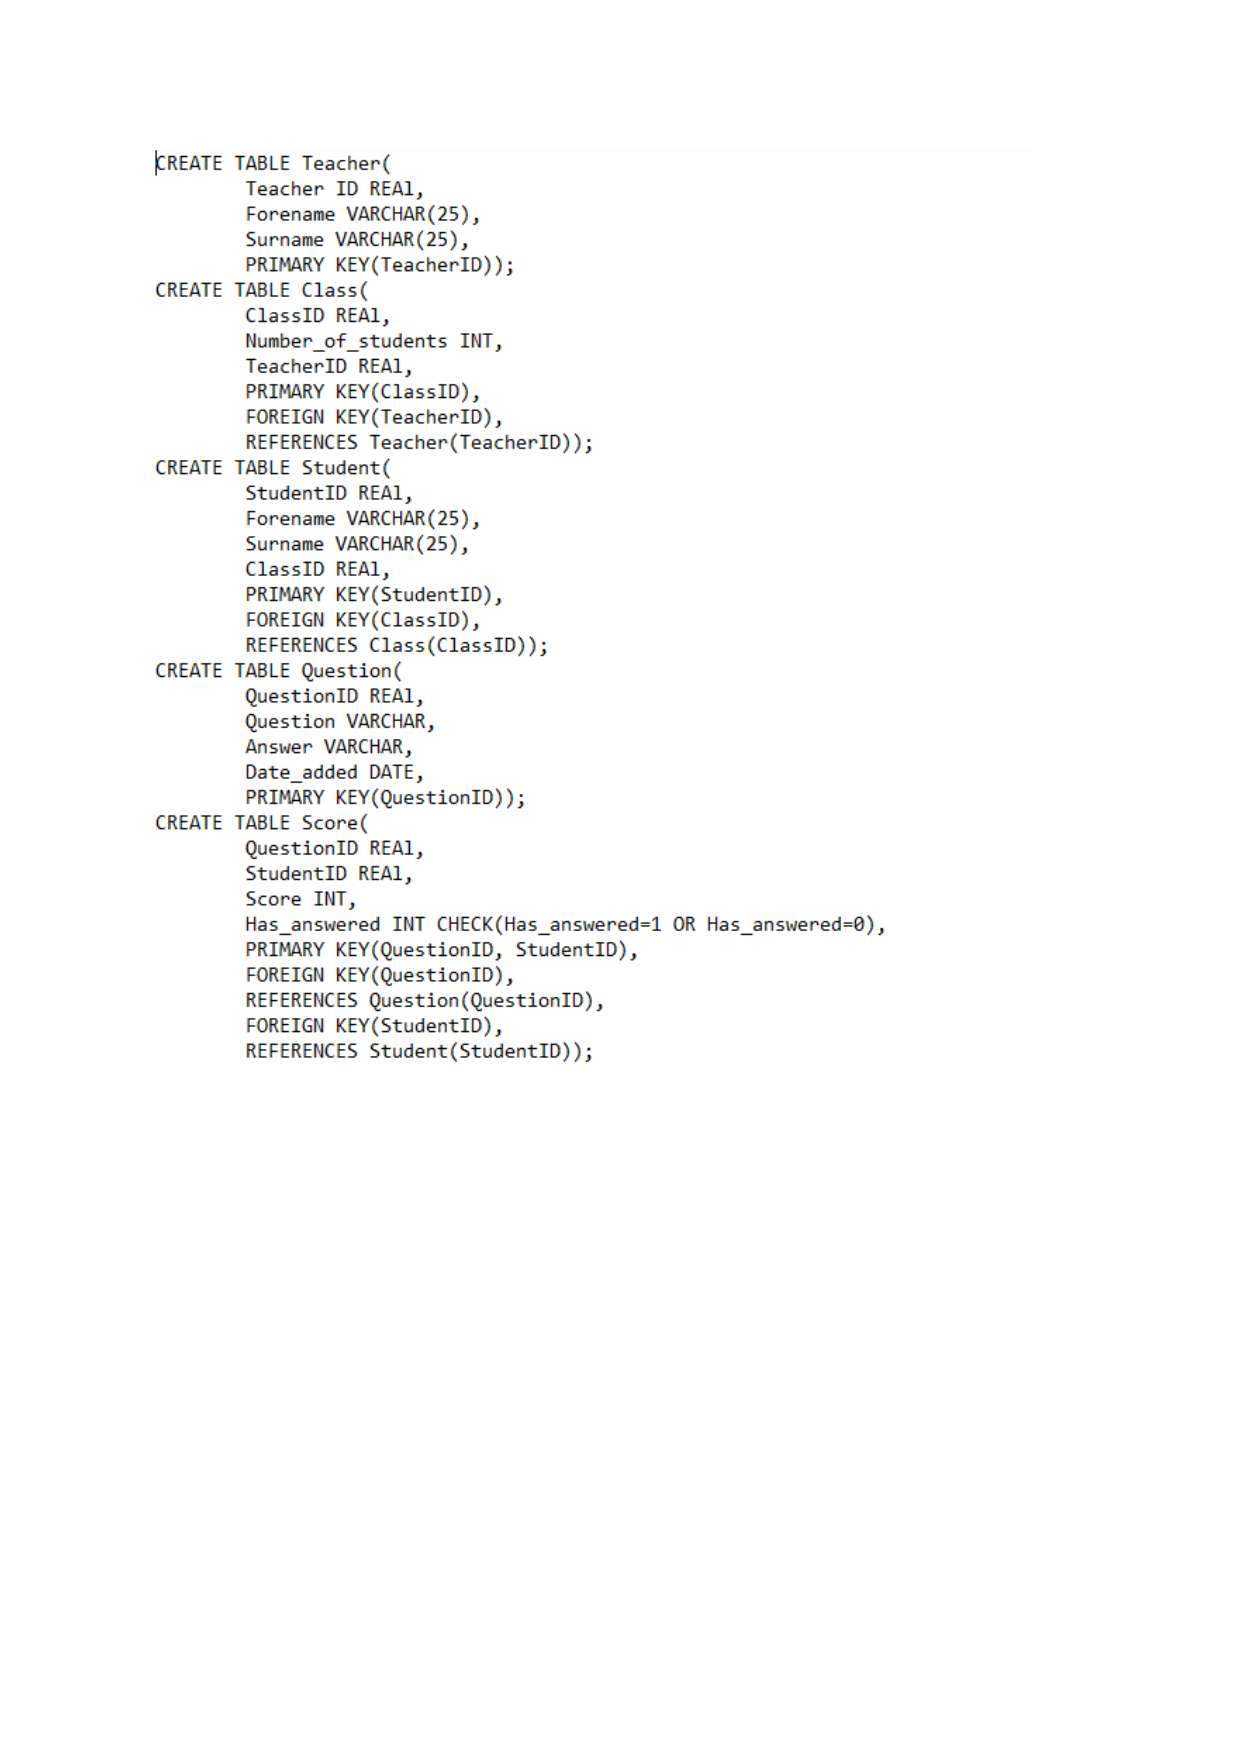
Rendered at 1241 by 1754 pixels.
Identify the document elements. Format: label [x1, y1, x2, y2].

picture [150, 150, 1038, 1079]
